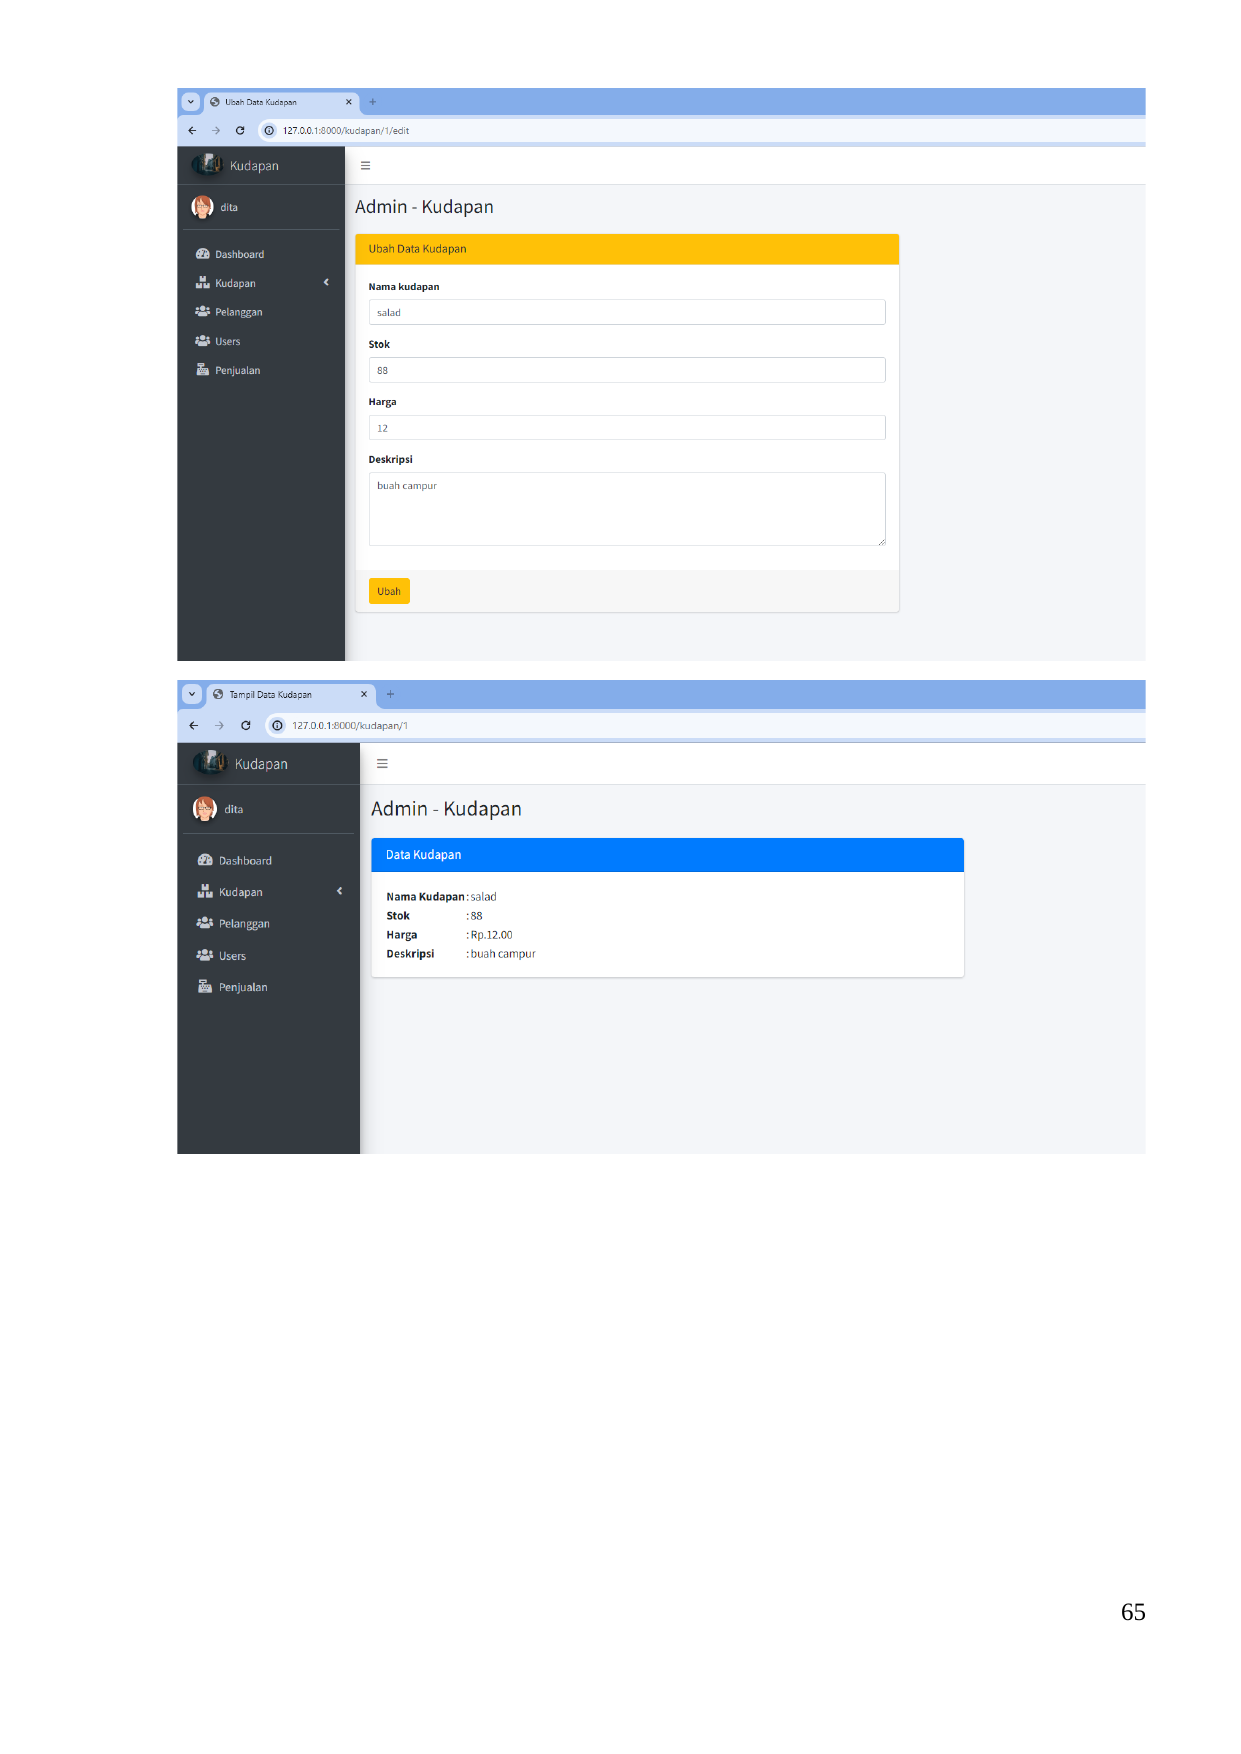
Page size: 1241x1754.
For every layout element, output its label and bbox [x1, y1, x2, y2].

picture [177, 88, 1146, 661]
picture [177, 680, 1146, 1154]
